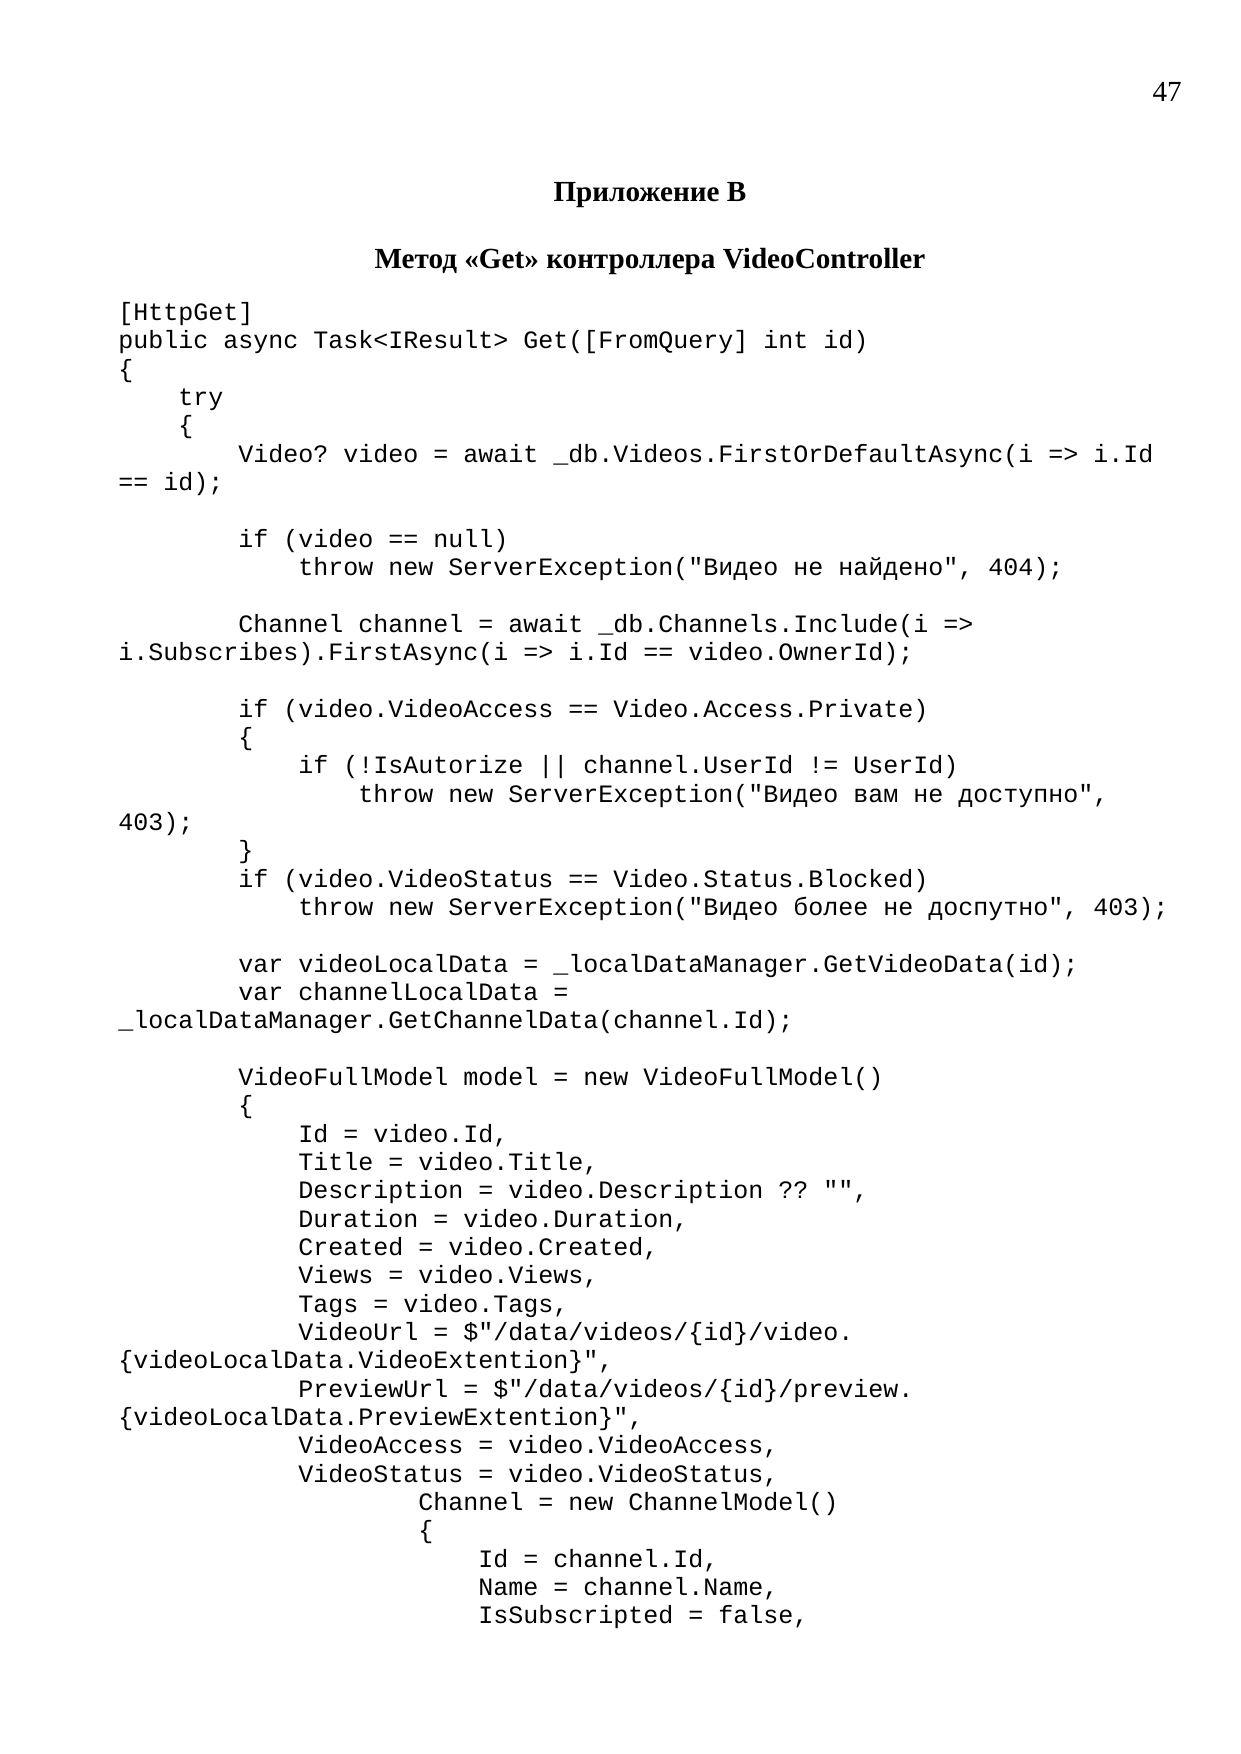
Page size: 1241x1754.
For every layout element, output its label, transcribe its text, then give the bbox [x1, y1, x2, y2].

text Id = channel.Id, [118, 1546, 1181, 1575]
text VideoUrl = $"/data/videos/{id}/video.{videoLocalData.VideoExtention}", [118, 1320, 1181, 1376]
text Tags = video.Tags, [118, 1291, 1181, 1320]
text var videoLocalData = _localDataManager.GetVideoData(id); [118, 951, 1181, 980]
text throw new ServerException("Видео более не доспутно", 403); [118, 895, 1181, 923]
text Video? video = await _db.Videos.FirstOrDefaultAsync(i => i.Id == id); [118, 441, 1181, 498]
text if (video.VideoAccess == Video.Access.Private) [118, 696, 1181, 725]
text IsSubscripted = false, [118, 1603, 1181, 1631]
text Channel = new ChannelModel() [118, 1490, 1181, 1518]
text Created = video.Created, [118, 1235, 1181, 1263]
text if (video.VideoStatus == Video.Status.Blocked) [118, 866, 1181, 895]
text var channelLocalData = _localDataManager.GetChannelData(channel.Id); [118, 980, 1181, 1036]
text if (!IsAutorize || channel.UserId != UserId) [118, 753, 1181, 781]
text throw new ServerException("Видео не найдено", 404); [118, 555, 1181, 583]
text { [118, 1093, 1181, 1121]
text Channel channel = await _db.Channels.Include(i => i.Subscribes).FirstAsync(i => i.Id == video.OwnerId); [118, 611, 1181, 668]
text [HttpGet] [118, 300, 1181, 328]
text Description = video.Description ?? "", [118, 1178, 1181, 1206]
text Duration = video.Duration, [118, 1206, 1181, 1235]
text try [118, 385, 1181, 413]
text Id = video.Id, [118, 1121, 1181, 1150]
text VideoFullModel model = new VideoFullModel() [118, 1065, 1181, 1093]
text { [118, 1518, 1181, 1546]
text throw new ServerException("Видео вам не доступно", 403); [118, 781, 1181, 838]
text VideoStatus = video.VideoStatus, [118, 1461, 1181, 1490]
text Title = video.Title, [118, 1150, 1181, 1178]
text { [118, 725, 1181, 753]
text Метод «Get» контроллера VideoController [118, 241, 1181, 275]
text Name = channel.Name, [118, 1575, 1181, 1603]
text { [118, 413, 1181, 441]
text VideoAccess = video.VideoAccess, [118, 1433, 1181, 1461]
text PreviewUrl = $"/data/videos/{id}/preview.{videoLocalData.PreviewExtention}", [118, 1376, 1181, 1433]
text public async Task<IResult> Get([FromQuery] int id) [118, 328, 1181, 356]
subtitle Приложение В [118, 174, 1181, 208]
text if (video == null) [118, 526, 1181, 555]
text Views = video.Views, [118, 1263, 1181, 1291]
text { [118, 356, 1181, 385]
text } [118, 838, 1181, 866]
